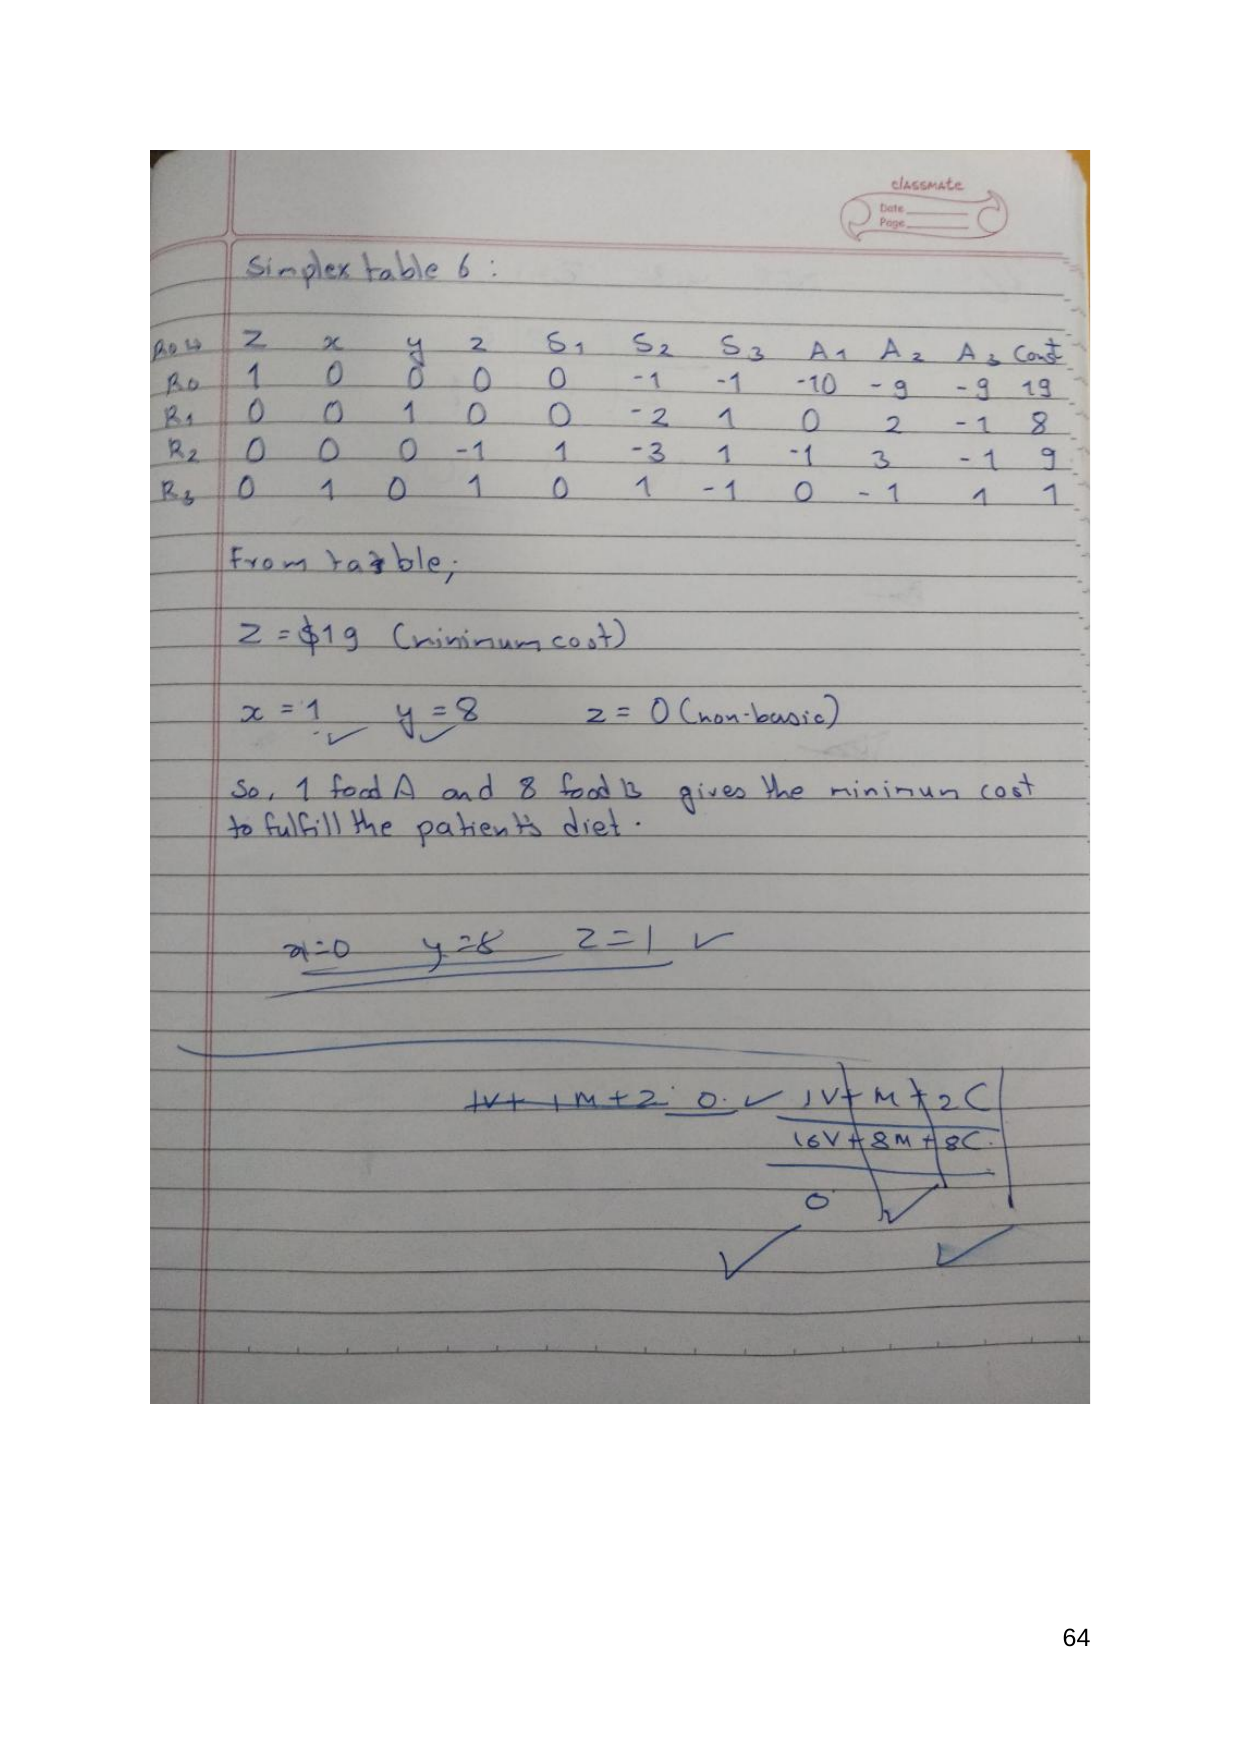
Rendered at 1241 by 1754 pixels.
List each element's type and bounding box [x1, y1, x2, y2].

picture [150, 150, 1091, 1404]
